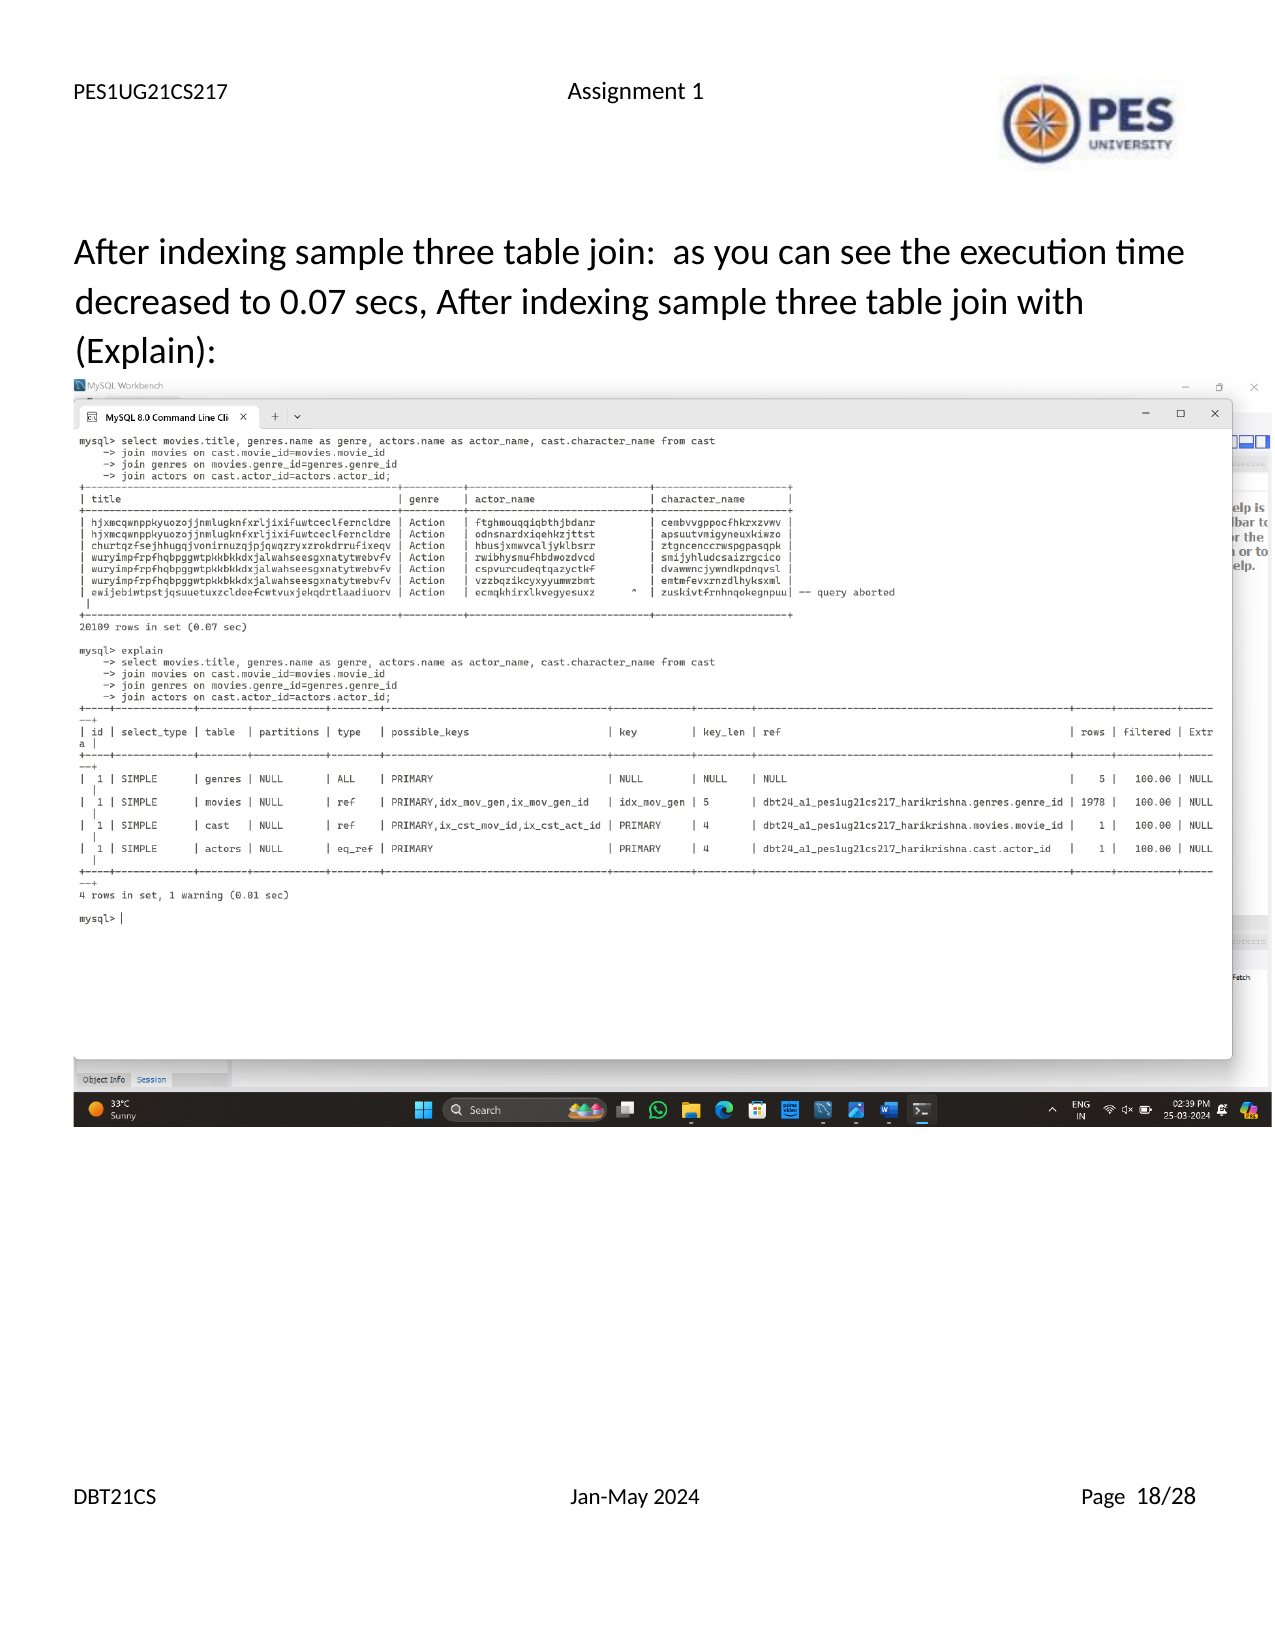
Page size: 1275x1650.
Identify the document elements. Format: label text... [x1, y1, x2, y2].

picture [995, 75, 1201, 174]
picture [73, 377, 1272, 1127]
text After indexing sample three table join: as you can see the execution time decreased to 0.07 secs, After indexing sample three table join with (Explain): [73, 228, 1215, 373]
